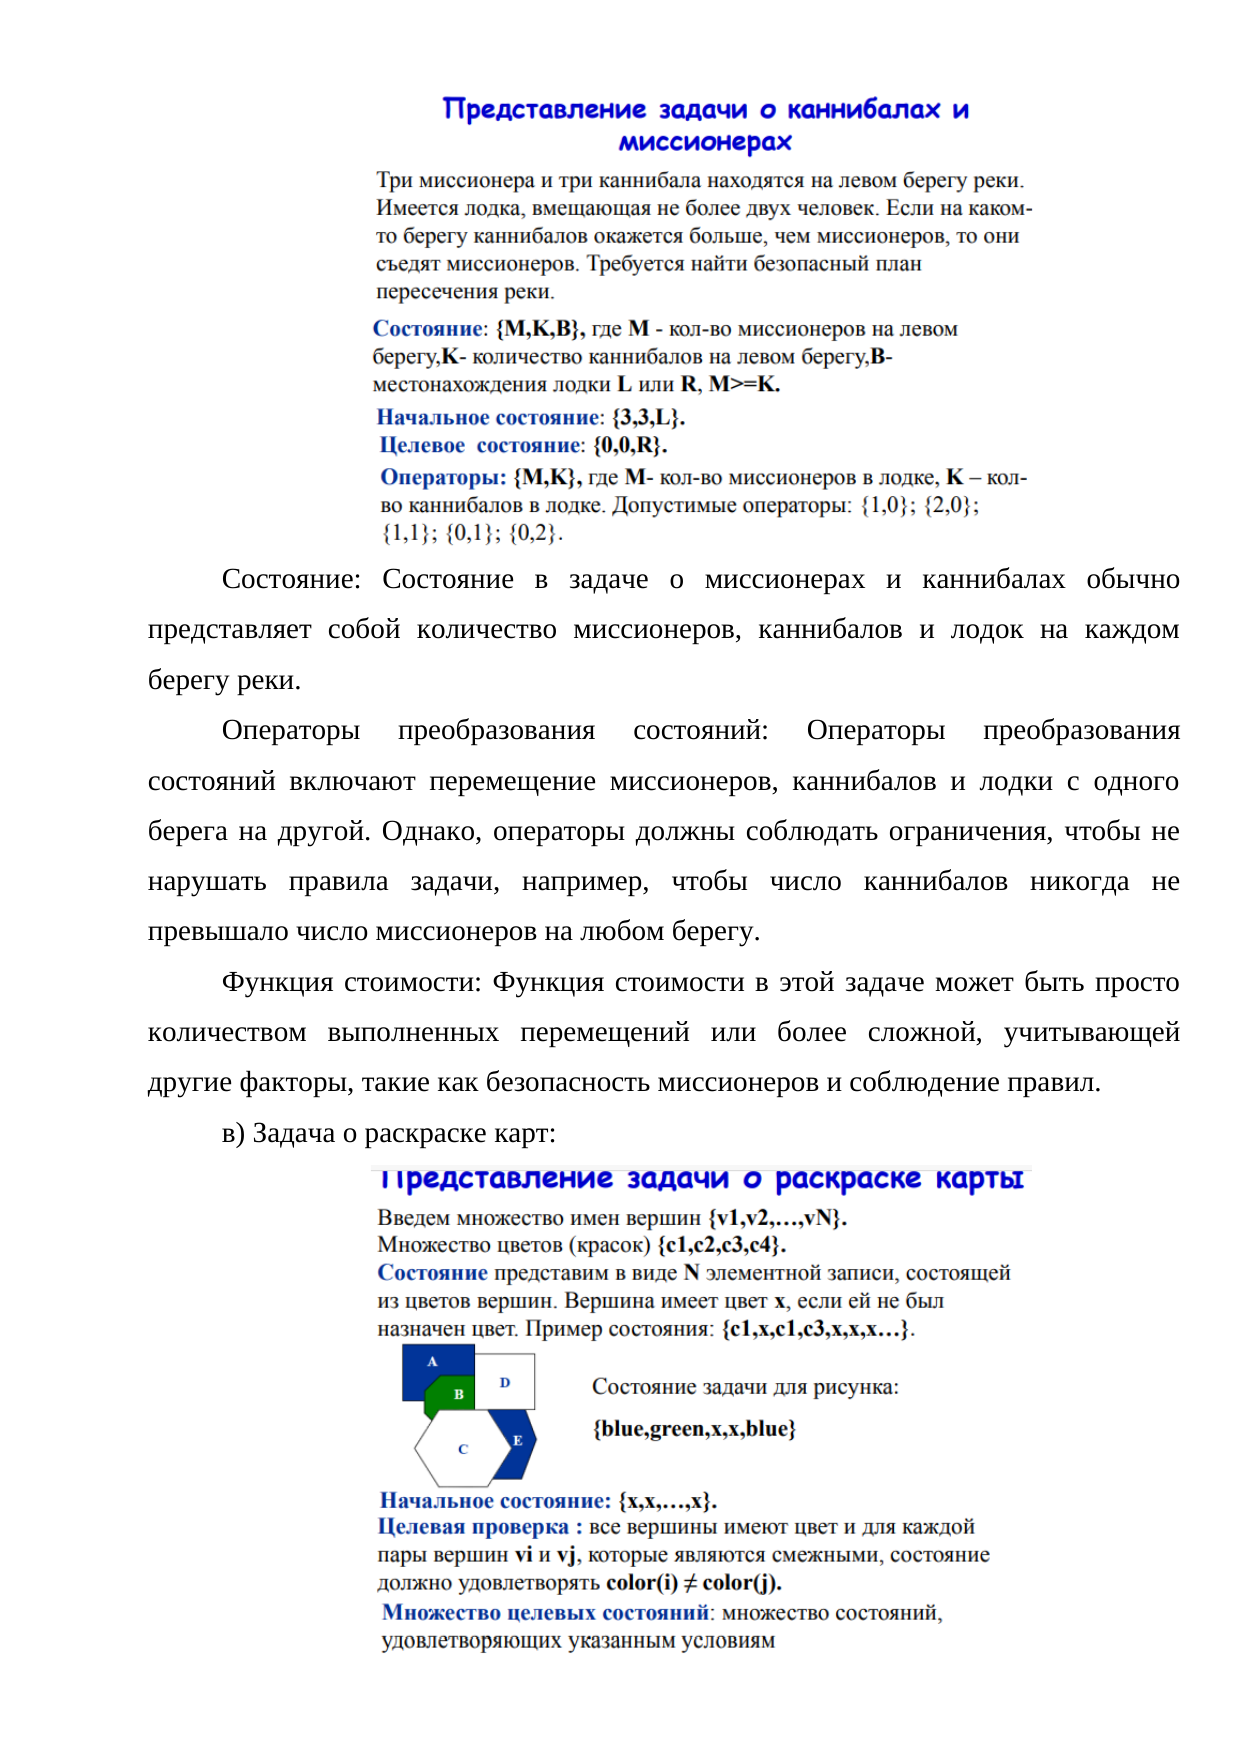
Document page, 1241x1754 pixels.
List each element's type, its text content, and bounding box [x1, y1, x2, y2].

picture [370, 1165, 1032, 1655]
text Операторы преобразования состояний: Операторы преобразования состояний включают перемещение миссионеров, каннибалов и лодки с одного берега на другой. Однако, операторы должны соблюдать ограничения, чтобы не нарушать правила задачи, например, чтобы число каннибалов никогда не превышало число миссионеров на любом берегу. [148, 712, 1181, 947]
text Функция стоимости: Функция стоимости в этой задаче может быть просто количеством выполненных перемещений или более сложной, учитывающей другие факторы, такие как безопасность миссионеров и соблюдение правил. [148, 964, 1181, 1098]
text в) Задача о раскраске карт: [148, 1115, 1181, 1148]
picture [370, 88, 1033, 548]
text Состояние: Состояние в задаче о миссионерах и каннибалах обычно представляет собой количество миссионеров, каннибалов и лодок на каждом берегу реки. [148, 561, 1181, 696]
